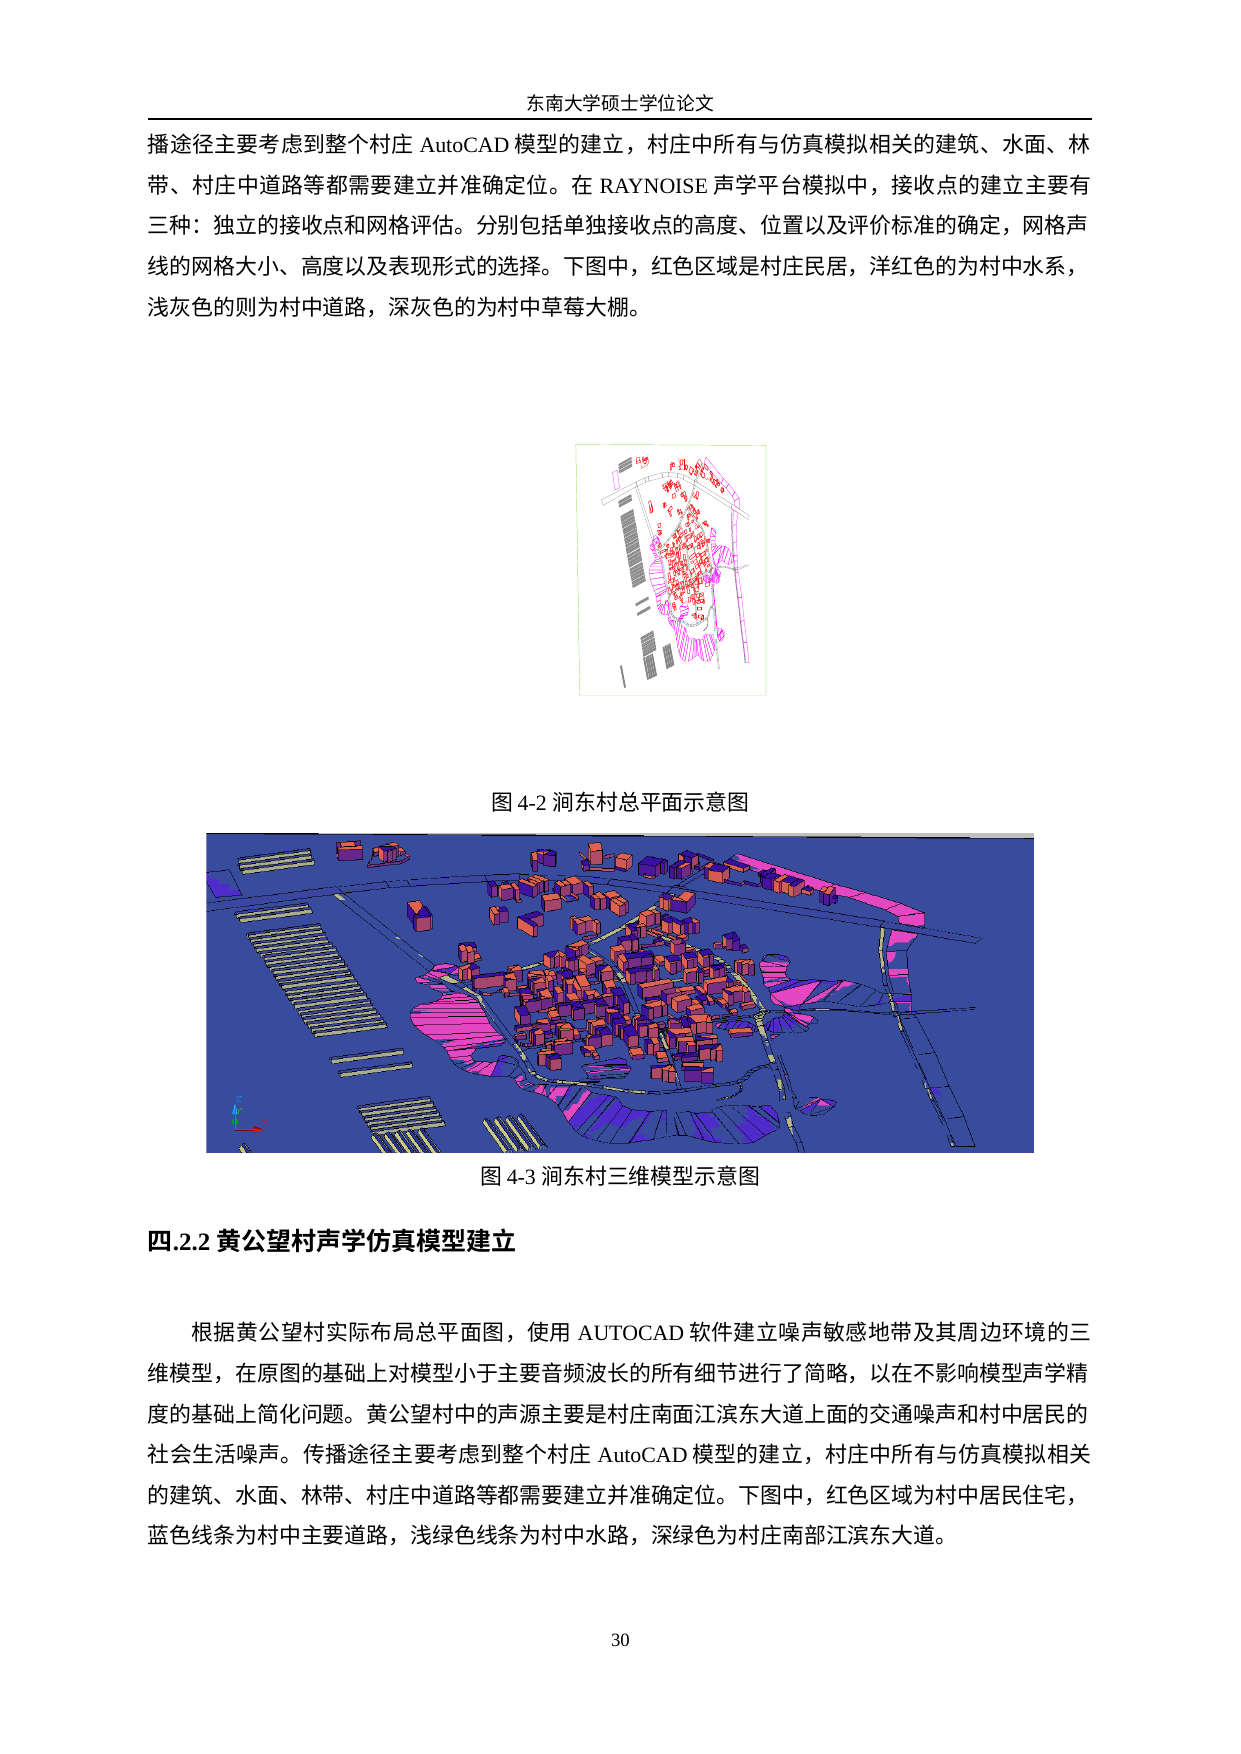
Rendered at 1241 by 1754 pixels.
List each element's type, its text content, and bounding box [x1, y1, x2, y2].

text 图4-2 涧东村总平面示意图 [148, 785, 1092, 817]
text 图4-3 涧东村三维模型示意图 [148, 1158, 1092, 1191]
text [148, 127, 1092, 322]
picture [206, 833, 1034, 1153]
text 根据黄公望村实际布局总平面图，使用AUTOCAD软件建立噪声敏感地带及其周边环境的三维模型，在原图的基础上对模型小于主要音频波长的所有细节进行了简略，以在不影响模型声学精度的基础上简化问题。黄公望村中的声源主要是村庄南面江滨东大道上面的交通噪声和村中居民的社会生活噪声。传播途径主要考虑到整个村庄AutoCAD模型的建立，村庄中所有与仿真模拟相关的建筑、水面、林带、村庄中道路等都需要建立并准确定位。下图中，红色区域为村中居民住宅，蓝色线条为村中主要道路，浅绿色线条为村中水路，深绿色为村庄南部江滨东大道。 [148, 1315, 1092, 1551]
text 黄公望村声学仿真模型建立 [148, 1207, 1092, 1272]
